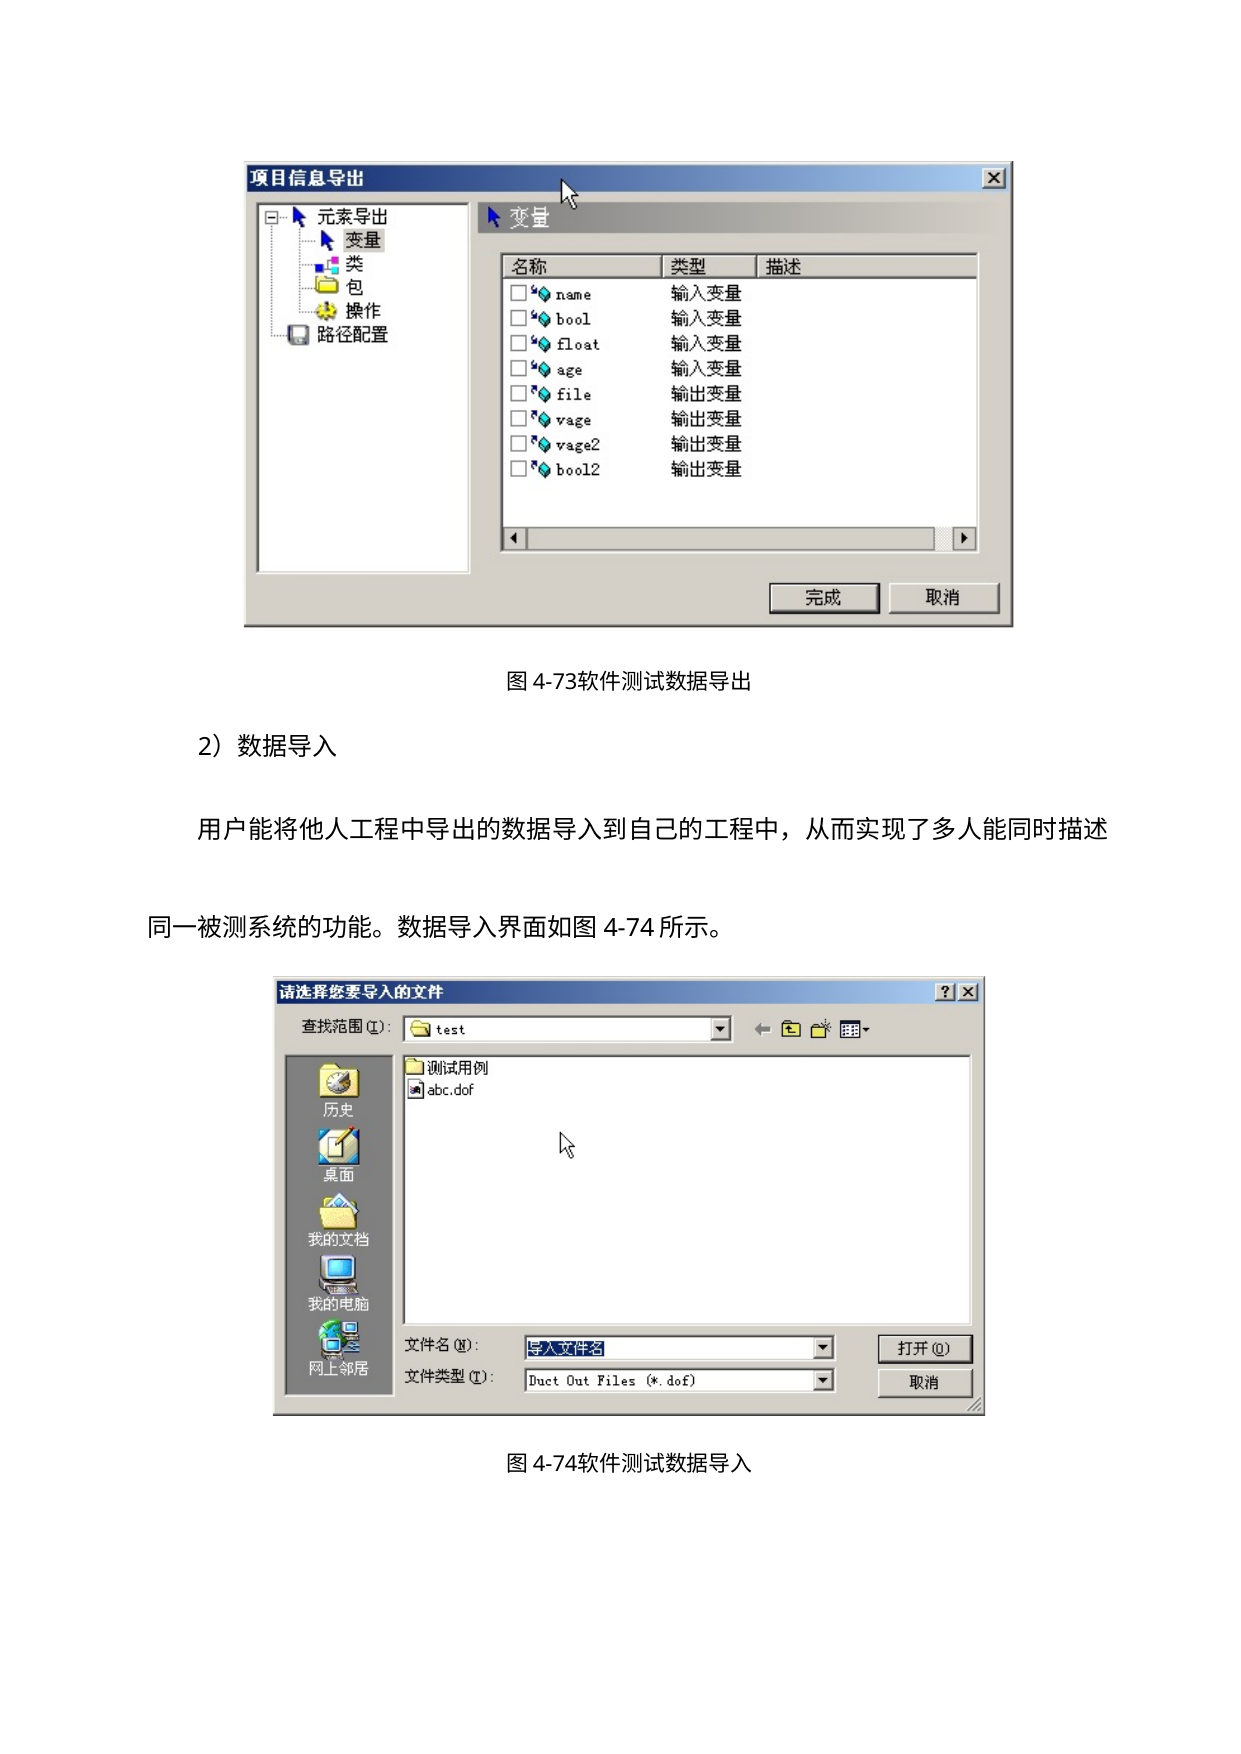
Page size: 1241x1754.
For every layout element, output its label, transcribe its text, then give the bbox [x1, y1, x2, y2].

picture [243, 161, 1015, 629]
text 2）数据导入 [148, 712, 1110, 777]
picture [272, 976, 986, 1416]
text 图 4-74软件测试数据导入 [148, 1446, 1110, 1478]
text 图 4-73软件测试数据导出 [148, 664, 1110, 697]
text 用户能将他人工程中导出的数据导入到自己的工程中，从而实现了多人能同时描述同一被测系统的功能。数据导入界面如图 4-74所示。 [148, 796, 1110, 958]
